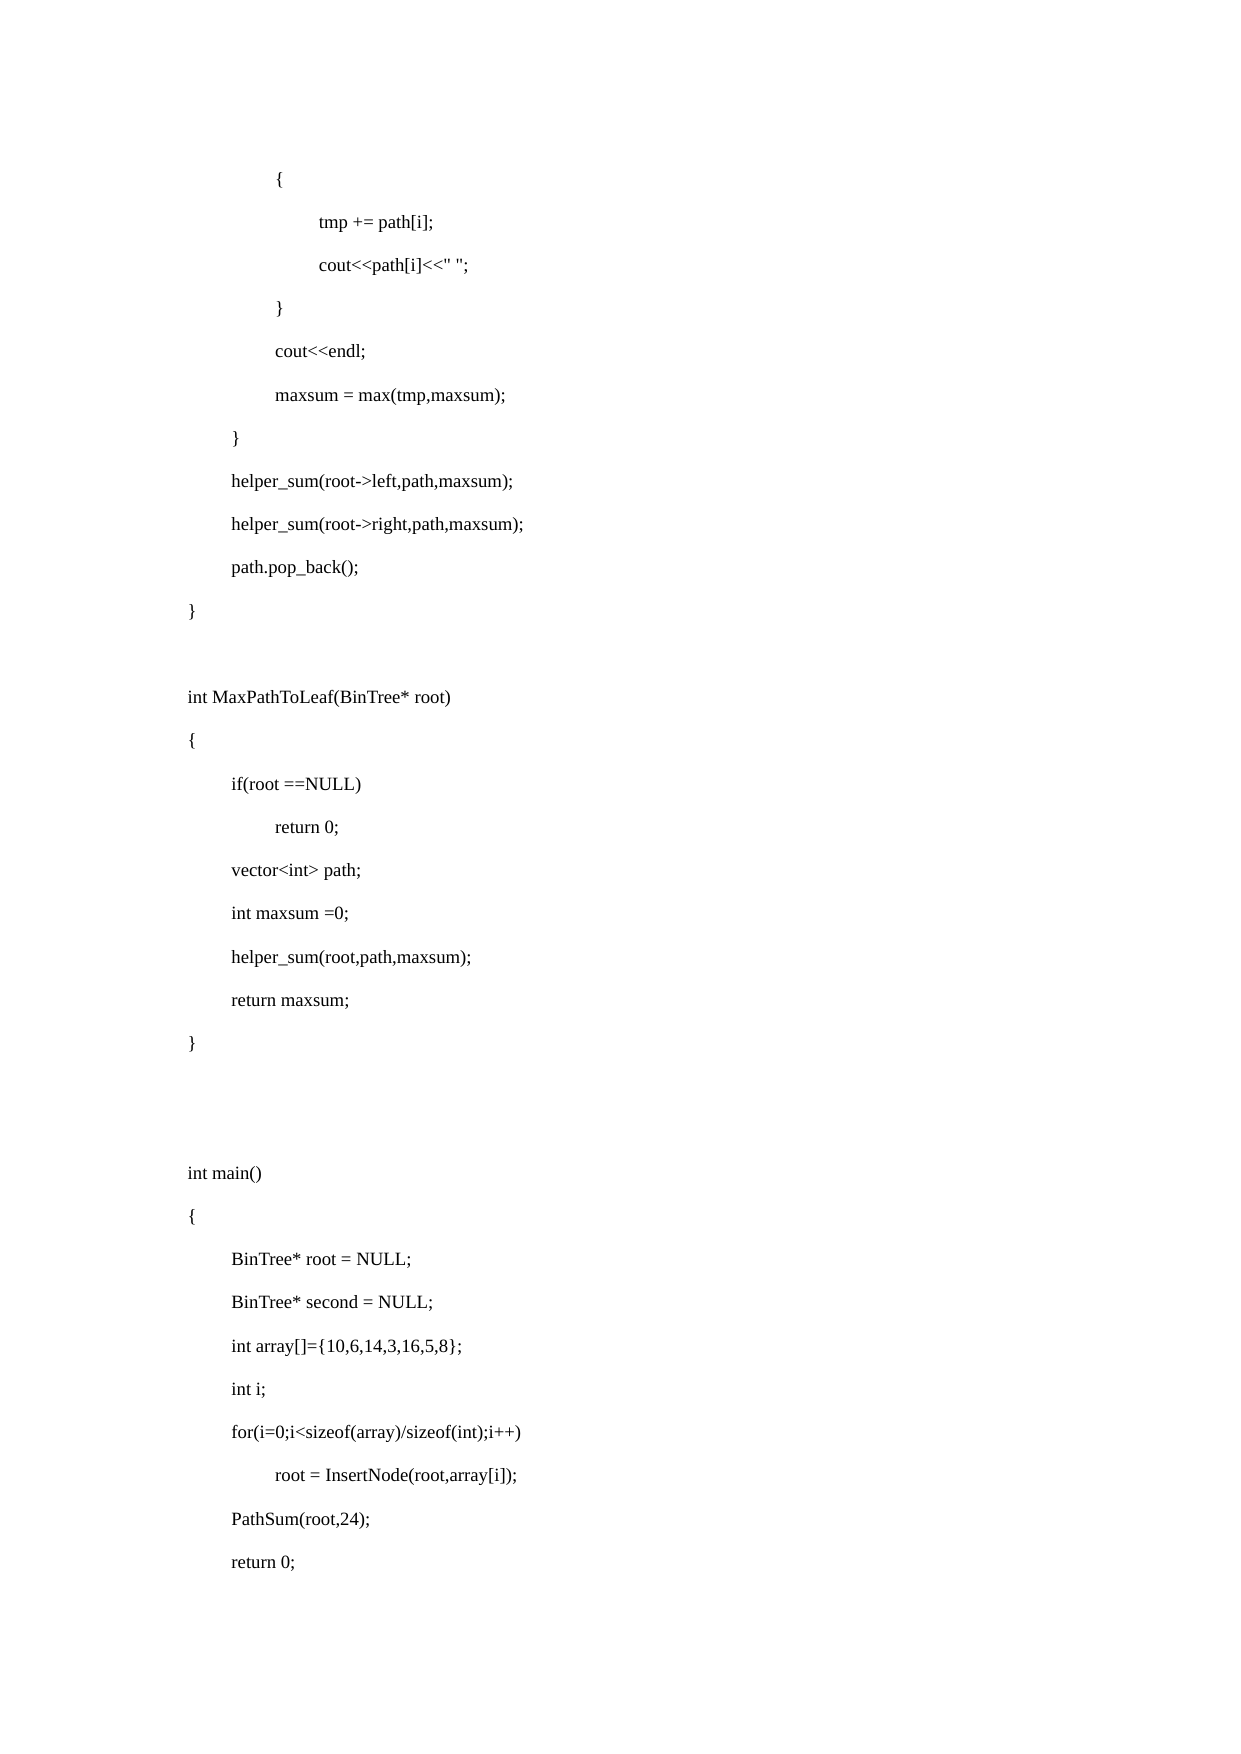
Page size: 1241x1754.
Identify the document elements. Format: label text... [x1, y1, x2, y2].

text } [187, 1027, 1053, 1059]
text int i; [187, 1372, 1053, 1405]
text int maxsum =0; [187, 897, 1053, 929]
text root = InsertNode(root,array[i]); [187, 1459, 1053, 1491]
text } [187, 421, 1053, 454]
text helper_sum(root->left,path,maxsum); [187, 464, 1053, 497]
text int main() [187, 1156, 1053, 1189]
text for(i=0;i<sizeof(array)/sizeof(int);i++) [187, 1416, 1053, 1448]
text return maxsum; [187, 983, 1053, 1016]
text int array[]={10,6,14,3,16,5,8}; [187, 1329, 1053, 1362]
text helper_sum(root->right,path,maxsum); [187, 508, 1053, 540]
text PathSum(root,24); [187, 1502, 1053, 1534]
text { [187, 724, 1053, 756]
text tmp += path[i]; [187, 205, 1053, 238]
text int MaxPathToLeaf(BinTree* root) [187, 681, 1053, 713]
text } [187, 292, 1053, 324]
text BinTree* second = NULL; [187, 1286, 1053, 1318]
text return 0; [187, 1545, 1053, 1578]
text { [187, 1199, 1053, 1232]
text if(root ==NULL) [187, 767, 1053, 800]
text helper_sum(root,path,maxsum); [187, 940, 1053, 973]
text maxsum = max(tmp,maxsum); [187, 378, 1053, 411]
text cout<<path[i]<<" "; [187, 248, 1053, 281]
text path.pop_back(); [187, 551, 1053, 583]
text vector<int> path; [187, 854, 1053, 886]
text { [187, 162, 1053, 194]
text } [187, 594, 1053, 627]
text BinTree* root = NULL; [187, 1243, 1053, 1275]
text cout<<endl; [187, 335, 1053, 367]
text return 0; [187, 810, 1053, 843]
